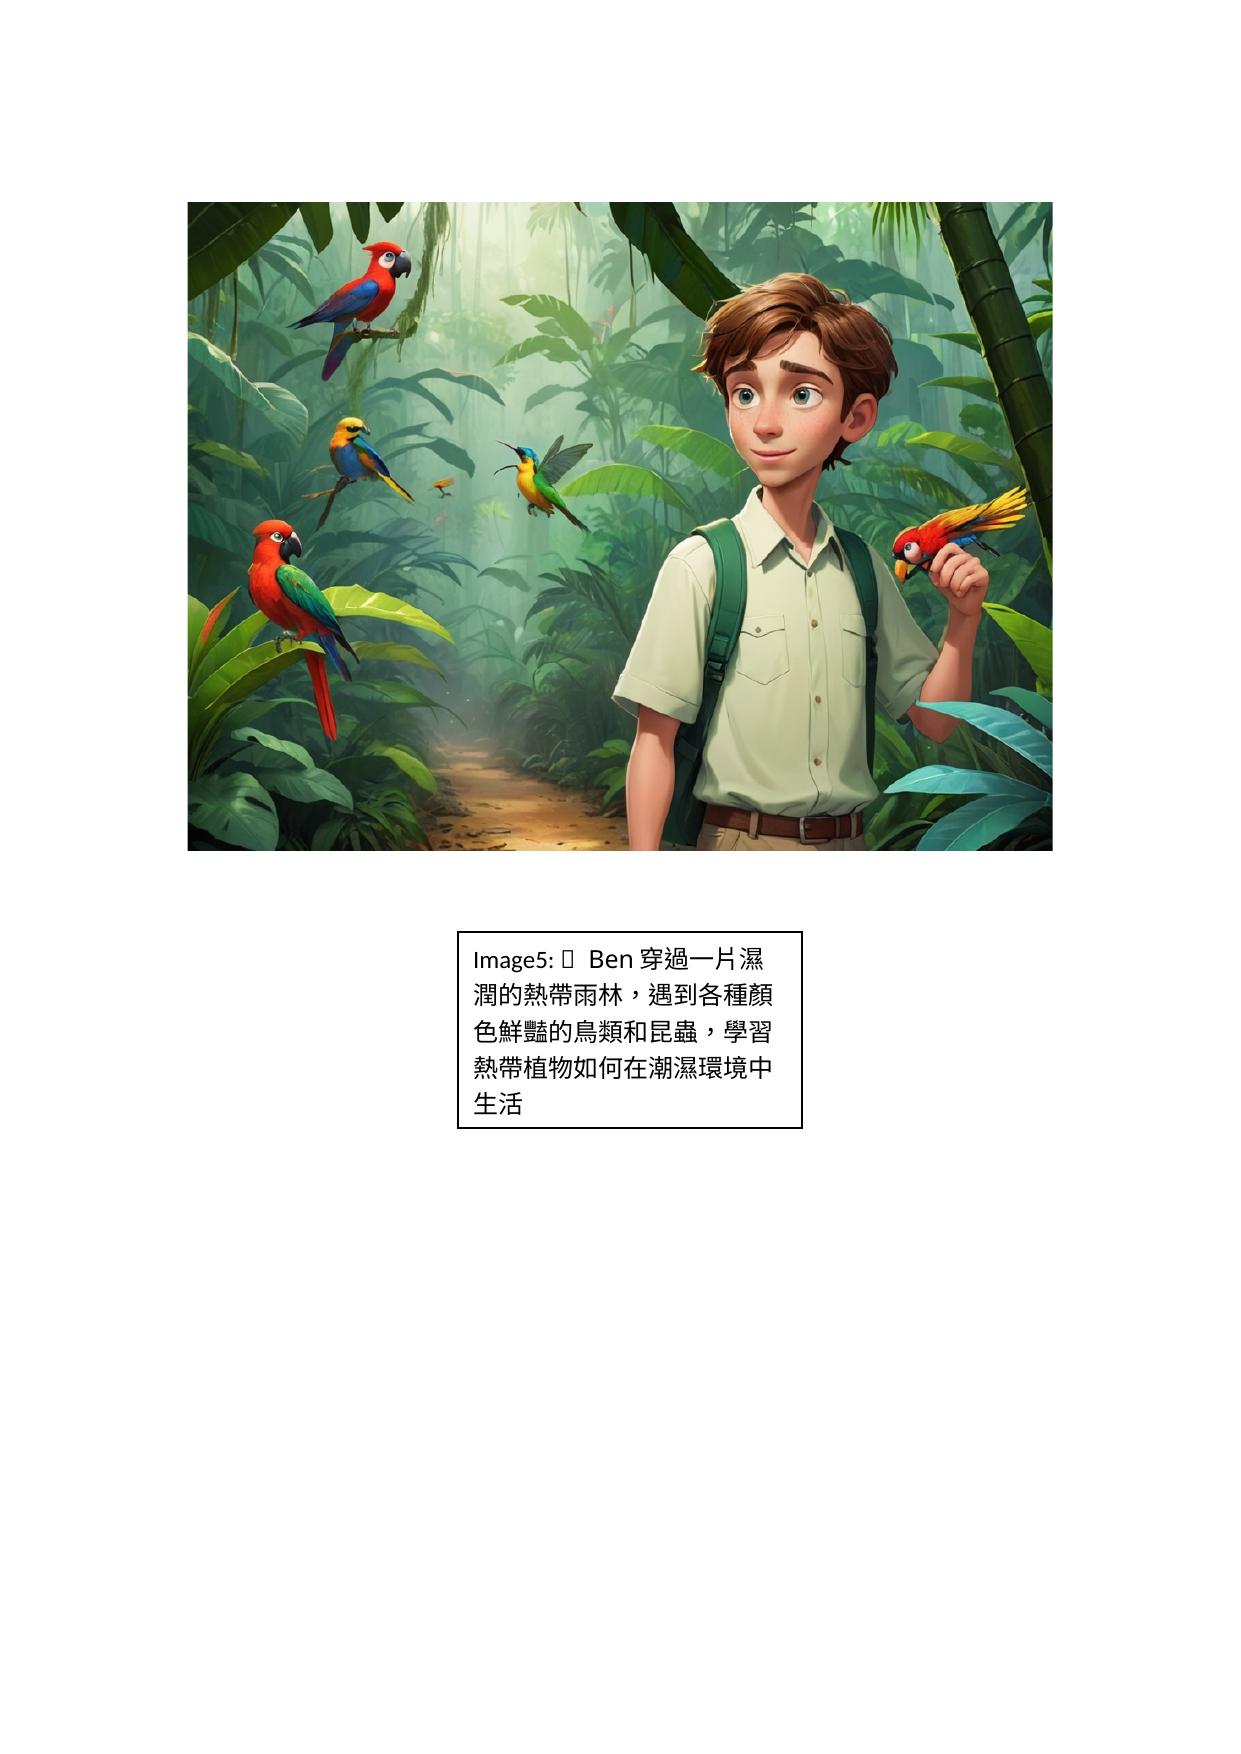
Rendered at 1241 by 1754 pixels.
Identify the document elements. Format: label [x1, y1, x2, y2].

picture [187, 202, 1053, 851]
